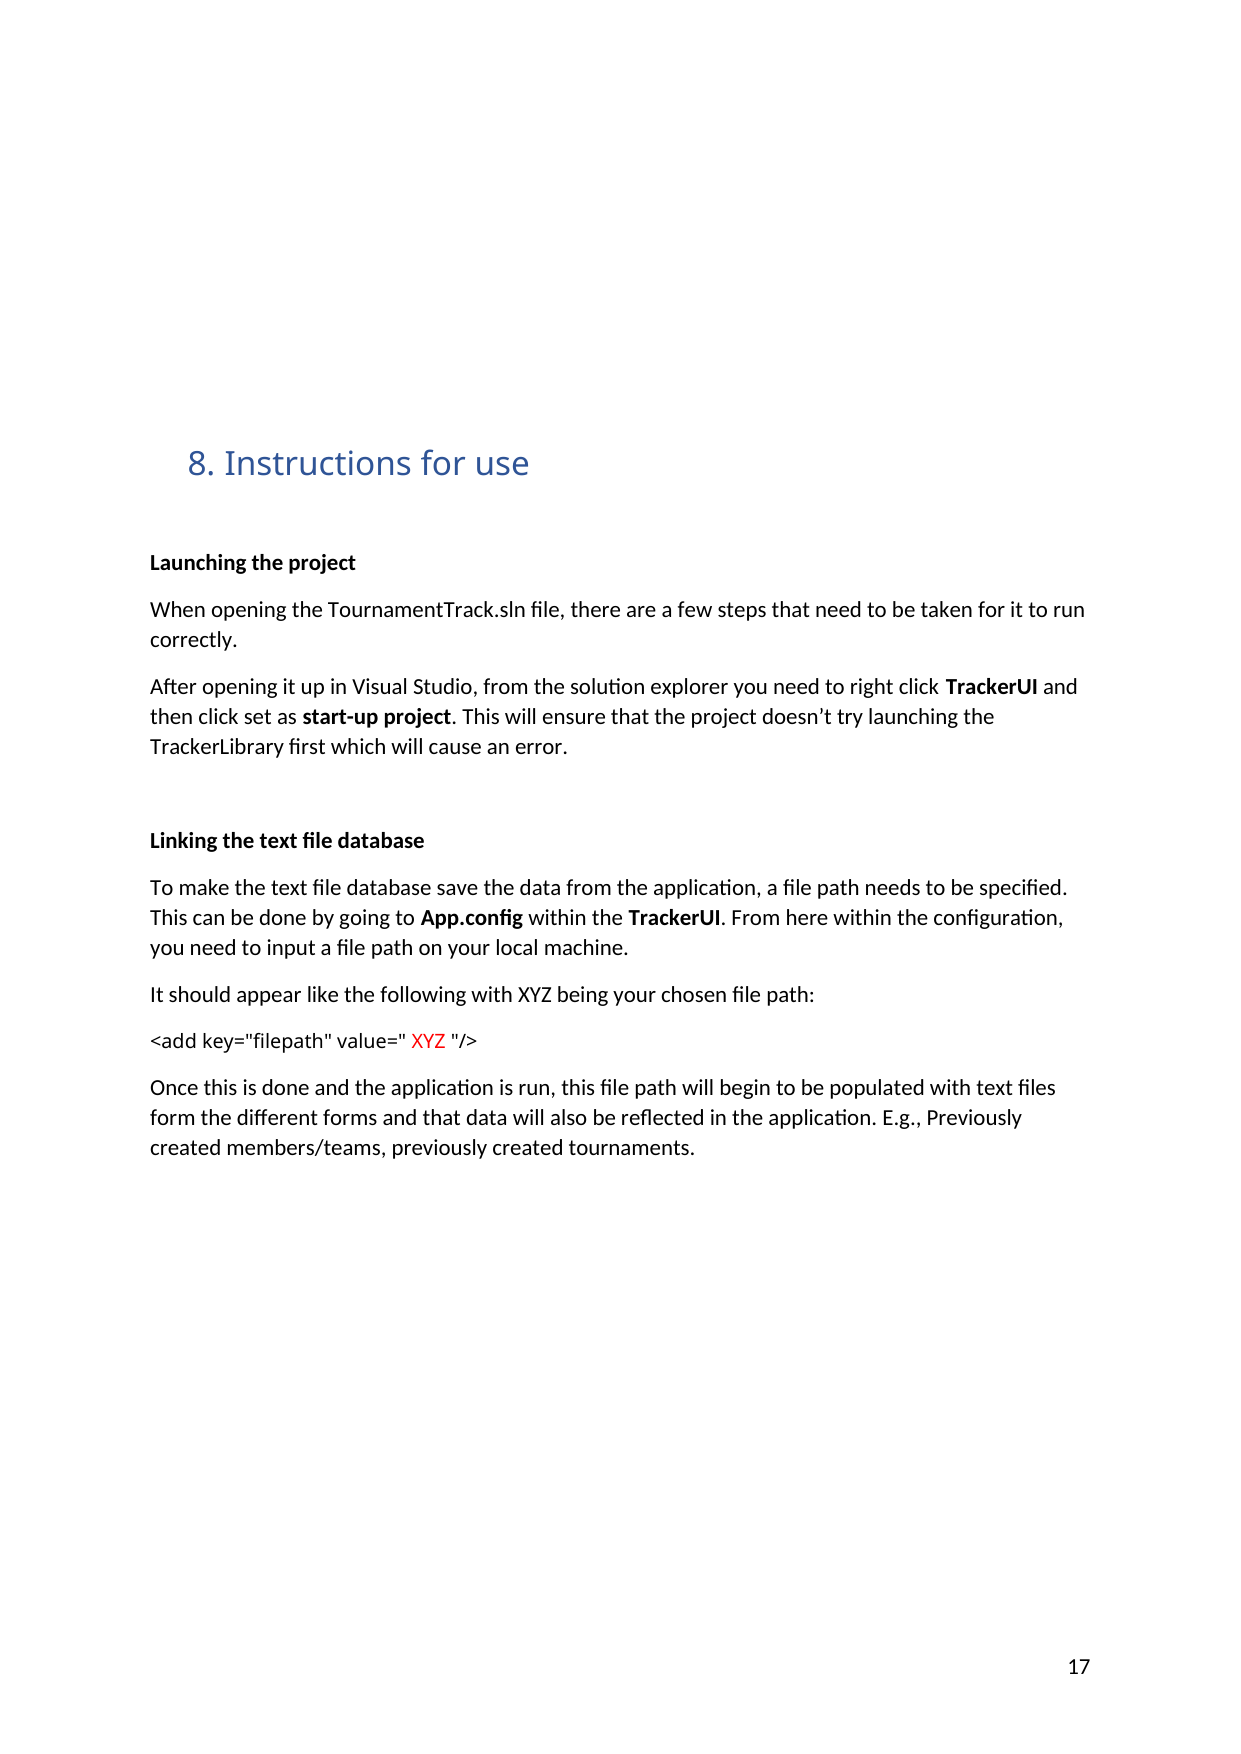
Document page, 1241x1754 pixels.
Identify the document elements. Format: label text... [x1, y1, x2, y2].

text To make the text file database save the data from the application, a file path needs to be specified. This can be done by going to App.config within the TrackerUI. From here within the configuration, you need to input a file path on your local machine. [150, 873, 1090, 961]
text Linking the text file database [150, 826, 1090, 854]
text When opening the TournamentTrack.sln file, there are a few steps that need to be taken for it to run correctly. [150, 595, 1090, 653]
subtitle Instructions for use [187, 439, 1090, 485]
text After opening it up in Visual Studio, from the solution explorer you need to right click TrackerUI and then click set as start-up project. This will ensure that the project doesn’t try launching the TrackerLibrary first which will cause an error. [150, 672, 1090, 760]
text <add key="filepath" value=" XYZ "/> [150, 1027, 1090, 1054]
text It should appear like the following with XYZ being your chosen file path: [150, 980, 1090, 1008]
text Once this is done and the application is run, this file path will begin to be populated with text files form the different forms and that data will also be reflected in the application. E.g., Previously created members/teams, previously created tournaments. [150, 1073, 1090, 1161]
text Launching the project [150, 548, 1090, 576]
